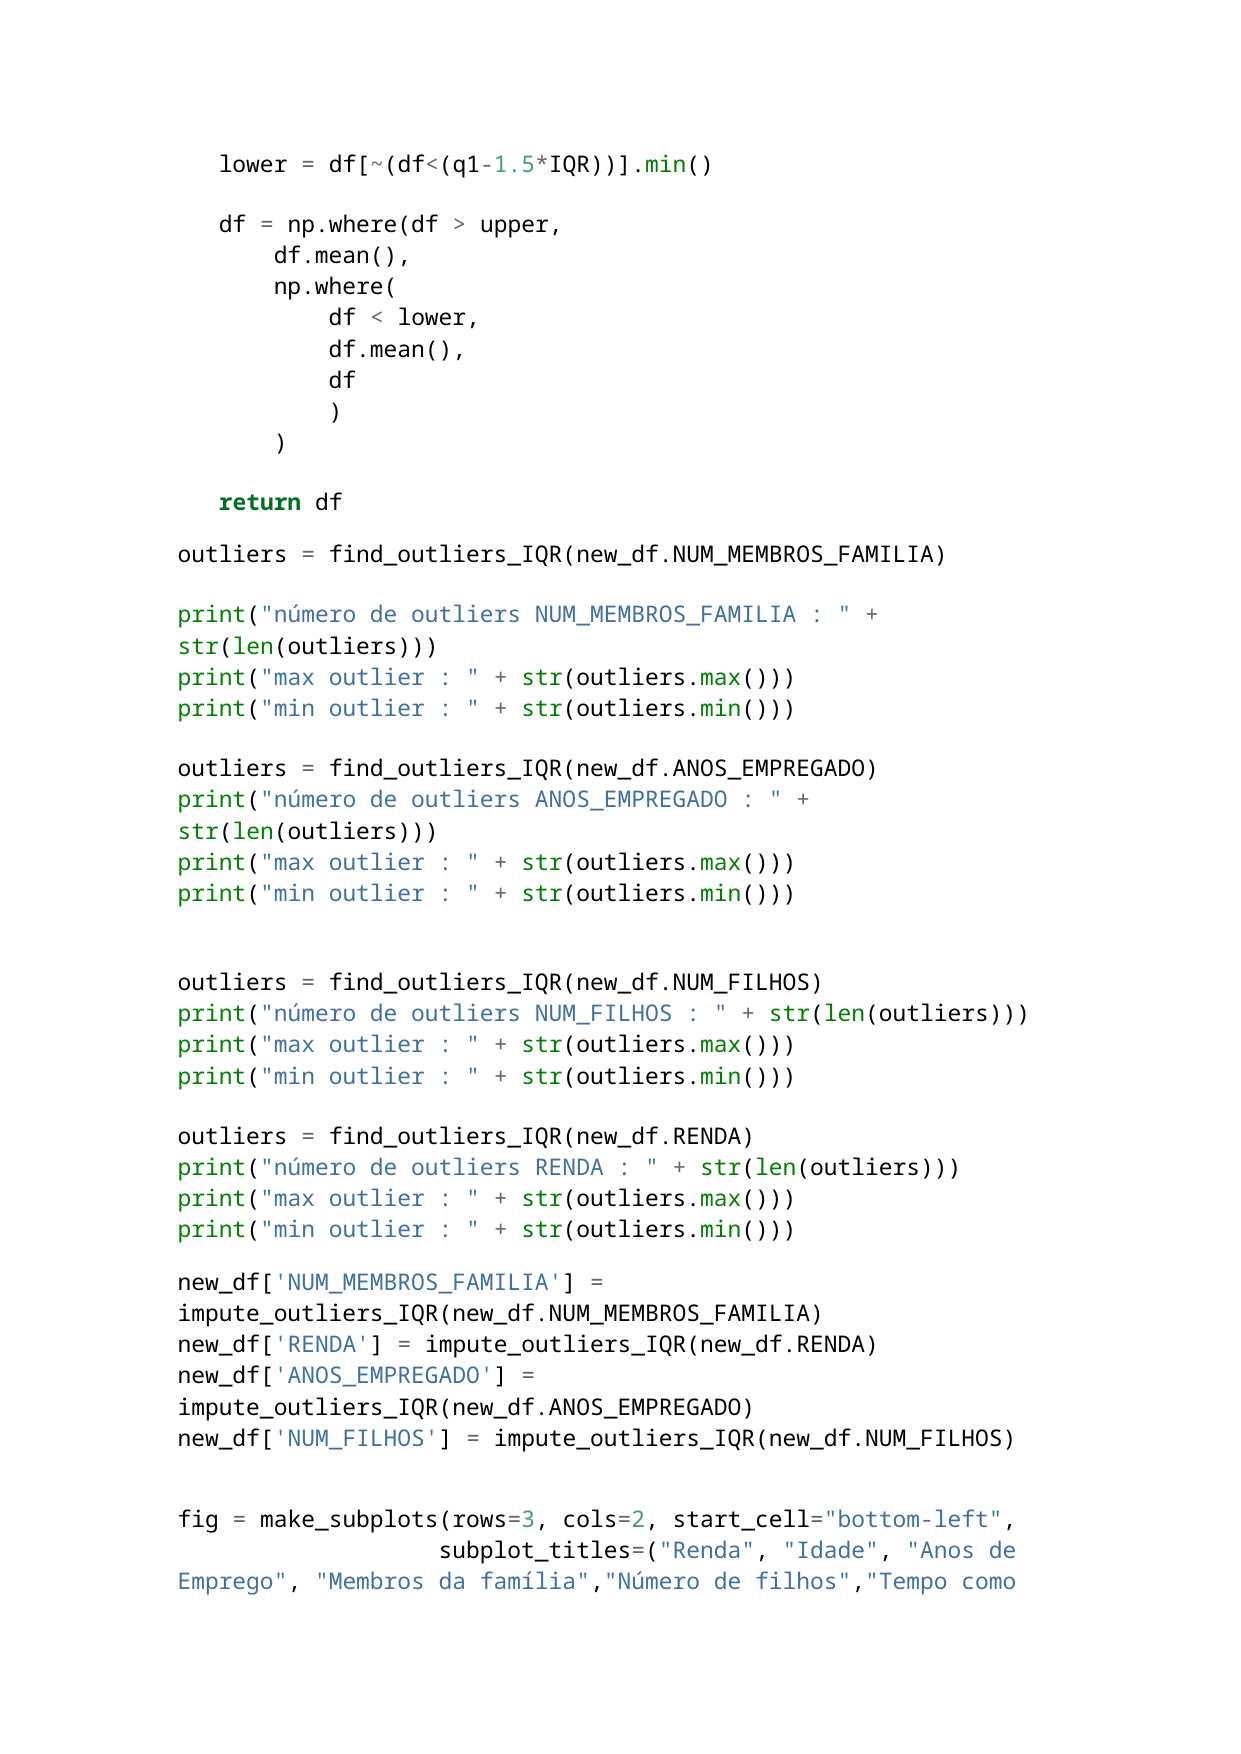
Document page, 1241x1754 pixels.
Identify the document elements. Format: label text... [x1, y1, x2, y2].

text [177, 1503, 1063, 1596]
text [177, 148, 1063, 518]
text new_df['NUM_MEMBROS_FAMILIA'] = impute_outliers_IQR(new_df.NUM_MEMBROS_FAMILIA) new_df['RENDA'] = impute_outliers_IQR(new_df.RENDA) new_df['ANOS_EMPREGADO'] = impute_outliers_IQR(new_df.ANOS_EMPREGADO) new_df['NUM_FILHOS'] = impute_outliers_IQR(new_df.NUM_FILHOS) [177, 1266, 1063, 1482]
text outliers = find_outliers_IQR(new_df.NUM_MEMBROS_FAMILIA) print("número de outliers NUM_MEMBROS_FAMILIA : " + str(len(outliers))) print("max outlier : " + str(outliers.max())) print("min outlier : " + str(outliers.min())) outliers = find_outliers_IQR(new_df.ANOS_EMPREGADO) print("número de outliers ANOS_EMPREGADO : " + str(len(outliers))) print("max outlier : " + str(outliers.max())) print("min outlier : " + str(outliers.min())) outliers = find_outliers_IQR(new_df.NUM_FILHOS) print("número de outliers NUM_FILHOS : " + str(len(outliers))) print("max outlier : " + str(outliers.max())) print("min outlier : " + str(outliers.min())) outliers = find_outliers_IQR(new_df.RENDA) print("número de outliers RENDA : " + str(len(outliers))) print("max outlier : " + str(outliers.max())) print("min outlier : " + str(outliers.min())) [177, 538, 1063, 1245]
